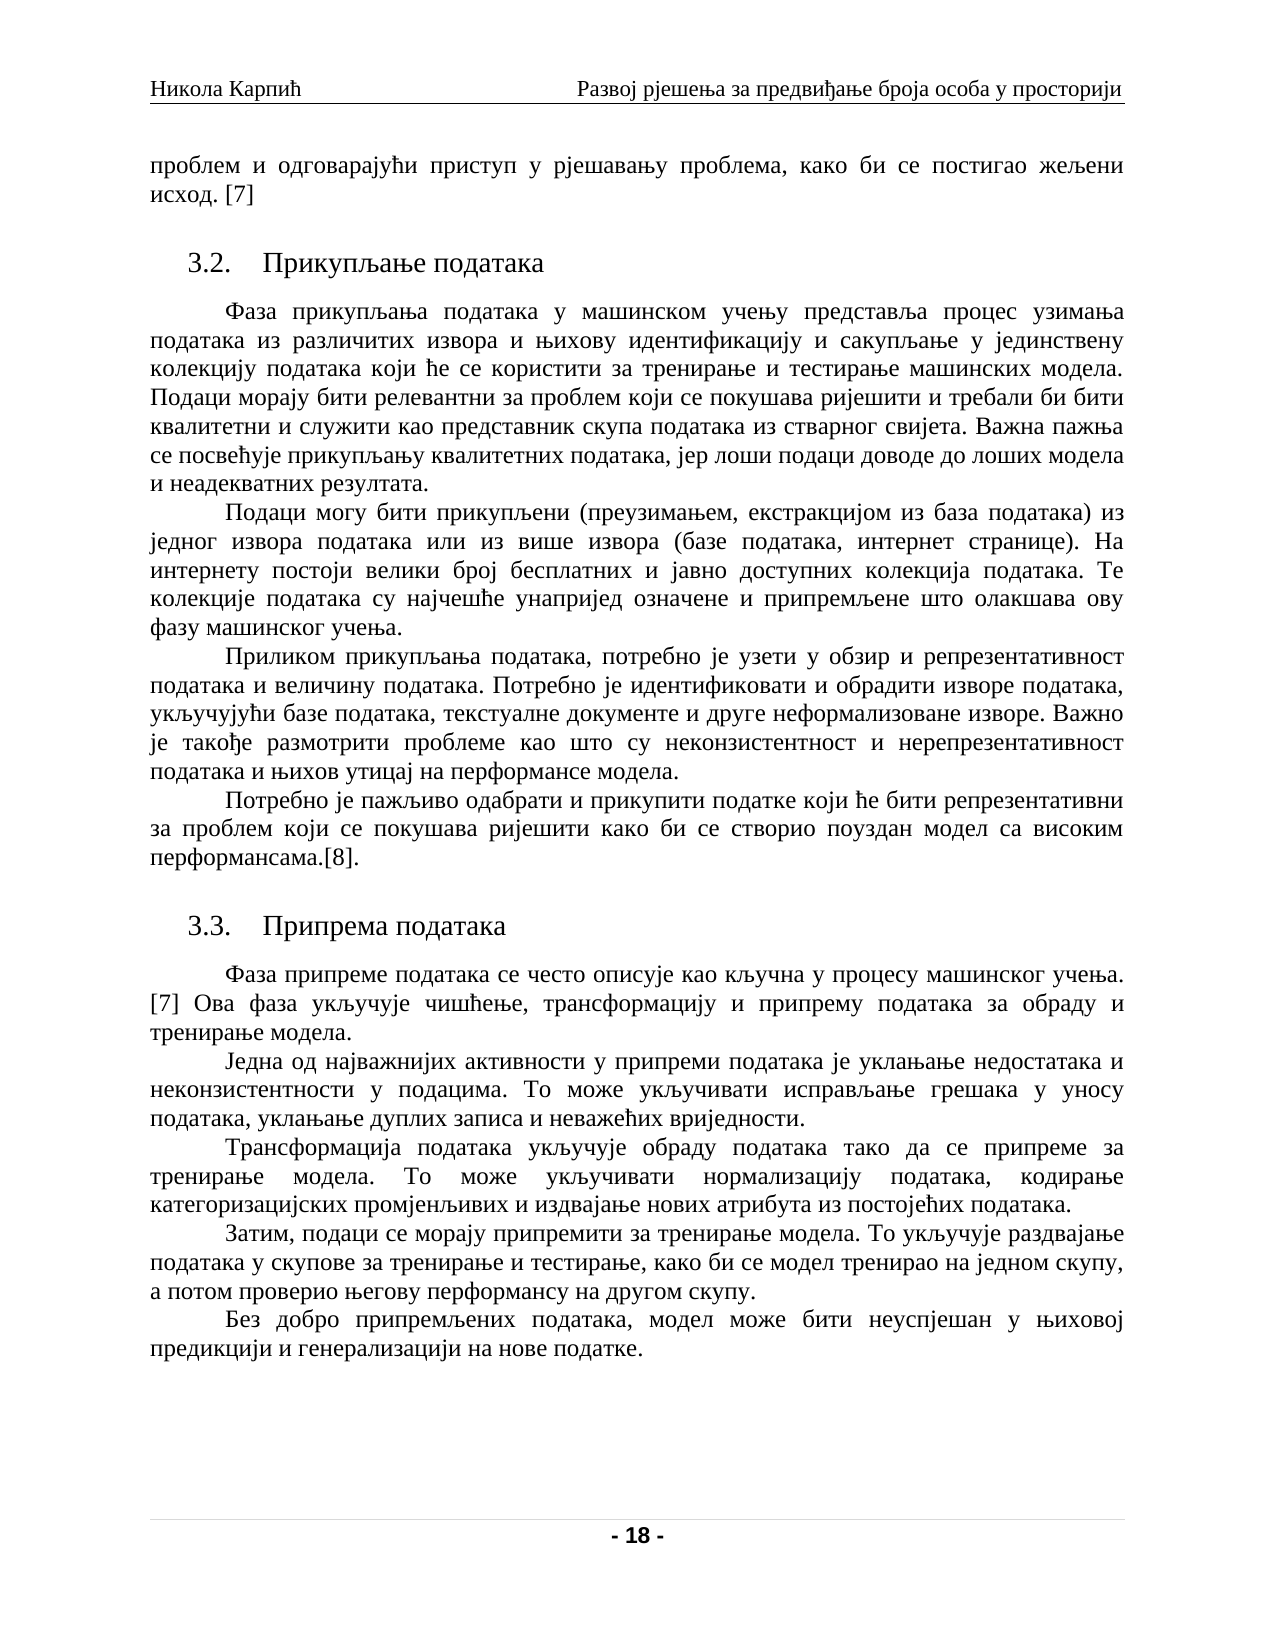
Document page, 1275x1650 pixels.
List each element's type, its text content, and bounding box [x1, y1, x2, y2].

text Приликом прикупљања података, потребно је узети у обзир и репрезентативност података и величину података. Потребно је идентификовати и обрадити изворе података, укључујући базе података, текстуалне документе и друге неформализоване изворе. Важно је такође размотрити проблеме као што су неконзистентност и нерепрезентативност података и њихов утицај на перформансе модела. [150, 641, 1125, 785]
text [150, 150, 1125, 207]
text Фаза прикупљања података у машинском учењу представља процес узимања података из различитих извора и њихову идентификацију и сакупљање у јединствену колекцију података који ће се користити за тренирање и тестирање машинских модела. Подаци морају бити релевантни за проблем који се покушава ријешити и требали би бити квалитетни и служити као представник скупа података из стварног свијета. Важна пажња се посвећује прикупљању квалитетних података, јер лоши подаци доводе до лоших модела и неадекватних резултата. [150, 296, 1125, 497]
text Фаза припреме података се често описује као кључна у процесу машинског учења. Ова фаза укључује чишћење, трансформацију и припрему података за обраду и тренирање модела. [150, 959, 1125, 1046]
text Подаци могу бити прикупљени (преузимањем, екстракцијом из база података) из једног извора података или из више извора (базе података, интернет странице). На интернету постоји велики број бесплатних и јавно доступних колекција података. Те колекције података су најчешће унапријед означене и припремљене што олакшава ову фазу машинског учења. [150, 497, 1125, 641]
text Без добро припремљених података, модел може бити неуспјешан у њиховој предикцији и генерализацији на нове податке. [150, 1304, 1125, 1362]
subtitle Припрема података [187, 908, 1125, 942]
text Затим, подаци се морају припремити за тренирање модела. То укључује раздвајање података у скупове за тренирање и тестирање, како би се модел тренирао на једном скупу, а потом проверио његову перформансу на другом скупу. [150, 1218, 1125, 1304]
text Трансформација података укључује обраду података тако да се припреме за тренирање модела. То може укључивати нормализацију података, кодирање категоризацијских промјенљивих и издвајање нових атрибута из постојећих података. [150, 1132, 1125, 1218]
text Једна од најважнијих активности у припреми података је уклањање недостатака и неконзистентности у подацима. То може укључивати исправљање грешака у уносу података, уклањање дуплих записа и неважећих вриједности. [150, 1046, 1125, 1132]
subtitle Прикупљање података [187, 245, 1125, 278]
text Потребно је пажљиво одабрати и прикупити податке који ће бити репрезентативни за проблем који се покушава ријешити како би се створио поуздан модел са високим перформансама.. [150, 785, 1125, 871]
